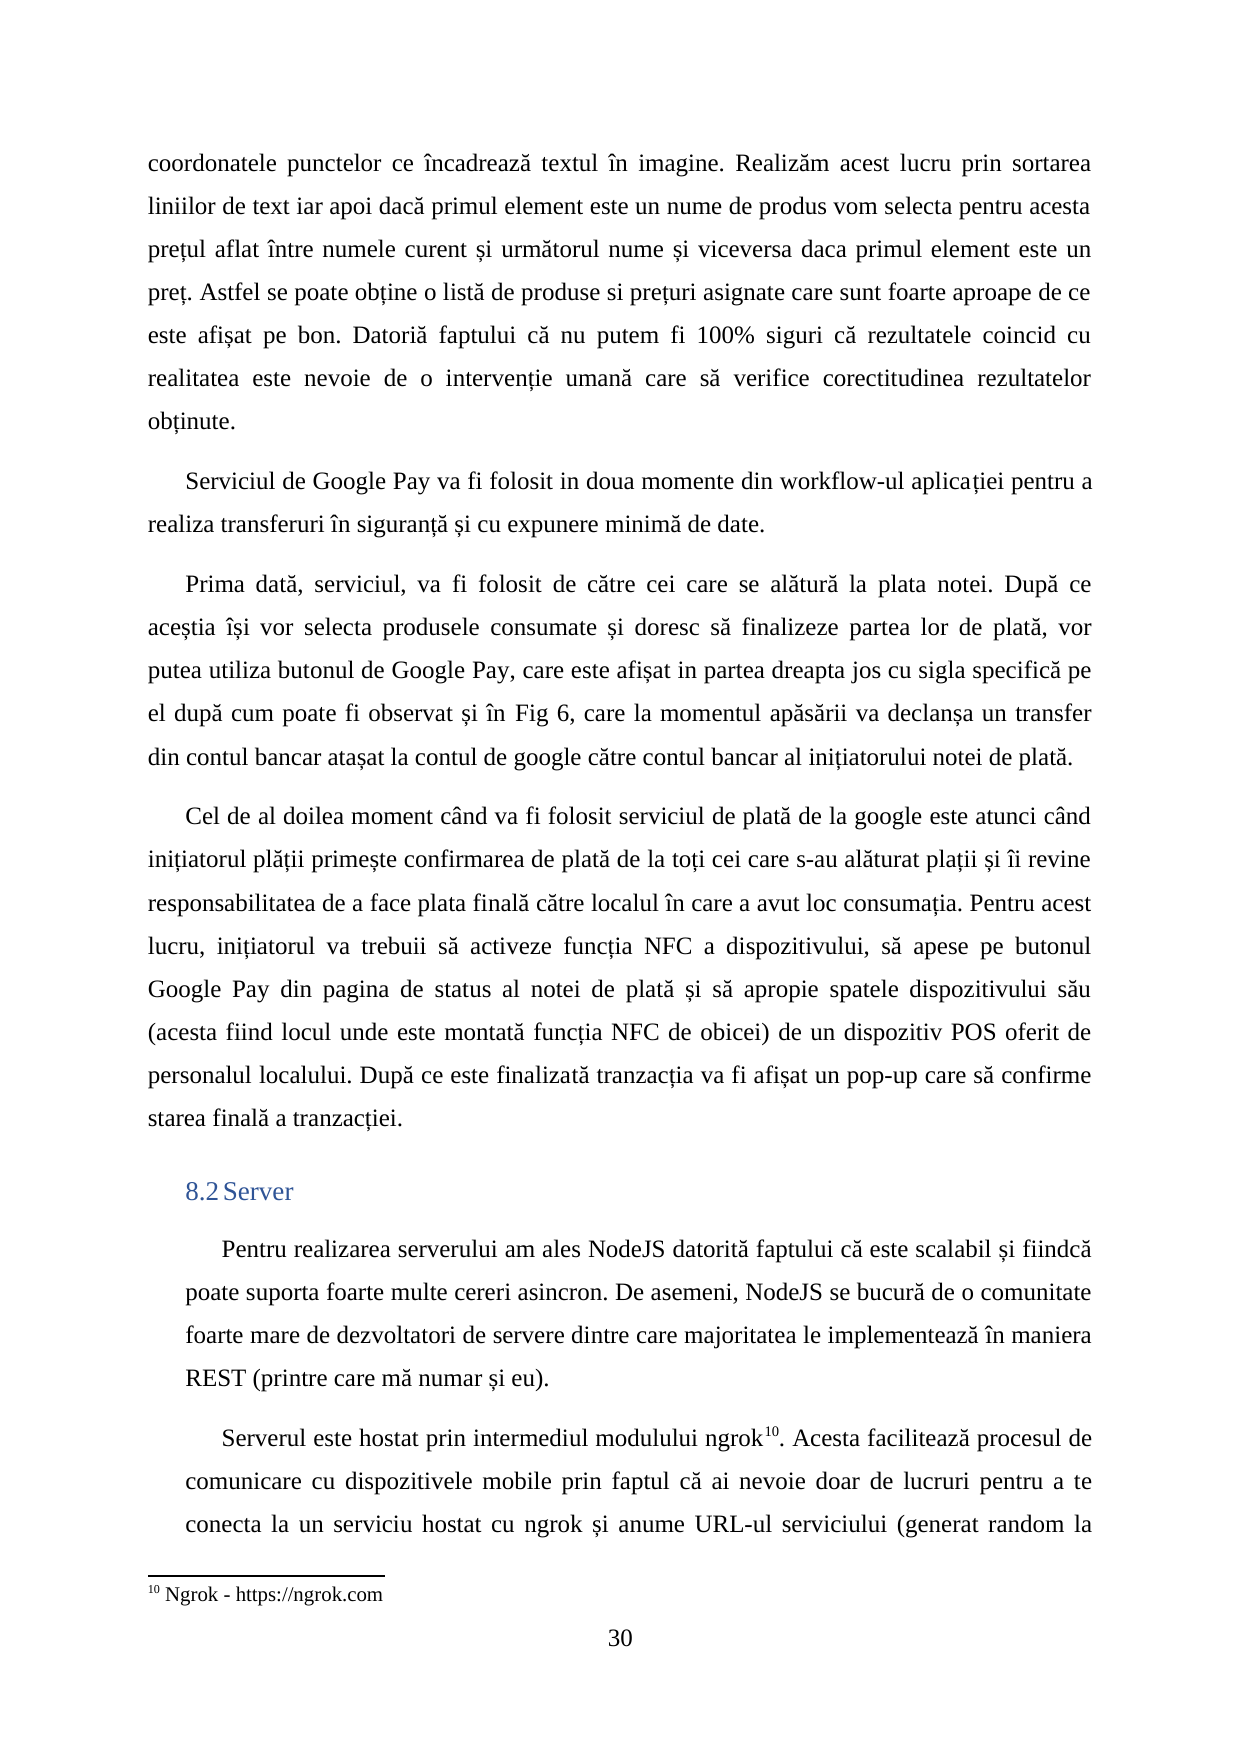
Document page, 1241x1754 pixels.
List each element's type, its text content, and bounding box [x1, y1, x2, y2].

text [185, 1423, 1093, 1538]
text Cel de al doilea moment când va fi folosit serviciul de plată de la google este atunci când inițiatorul plății primește confirmarea de plată de la toți cei care s-au alăturat plații și îi revine responsabilitatea de a face plata finală către localul în care a avut loc consumația. Pentru acest lucru, inițiatorul va trebuii să activeze funcția NFC a dispozitivului, să apese pe butonul Google Pay din pagina de status al notei de plată și să apropie spatele dispozitivului său (acesta fiind locul unde este montată funcția NFC de obicei) de un dispozitiv POS oferit de personalul localului. După ce este finalizată tranzacția va fi afișat un pop-up care să confirme starea finală a tranzacției. [148, 801, 1093, 1132]
text Pentru realizarea serverului am ales NodeJS datorită faptului că este scalabil și fiindcă poate suporta foarte multe cereri asincron. De asemeni, NodeJS se bucură de o comunitate foarte mare de dezvoltatori de servere dintre care majoritatea le implementează în maniera REST (printre care mă numar și eu). [185, 1234, 1093, 1392]
text Prima dată, serviciul, va fi folosit de către cei care se alătură la plata notei. După ce aceștia își vor selecta produsele consumate și doresc să finalizeze partea lor de plată, vor putea utiliza butonul de Google Pay, care este afișat in partea dreapta jos cu sigla specifică pe el după cum poate fi observat și în Fig 6, care la momentul apăsării va declanșa un transfer din contul bancar atașat la contul de google către contul bancar al inițiatorului notei de plată. [148, 569, 1093, 770]
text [148, 148, 1093, 435]
subtitle Server [185, 1176, 1093, 1207]
text Serviciul de Google Pay va fi folosit in doua momente din workflow-ul aplicației pentru a realiza transferuri în siguranță și cu expunere minimă de date. [148, 466, 1093, 538]
